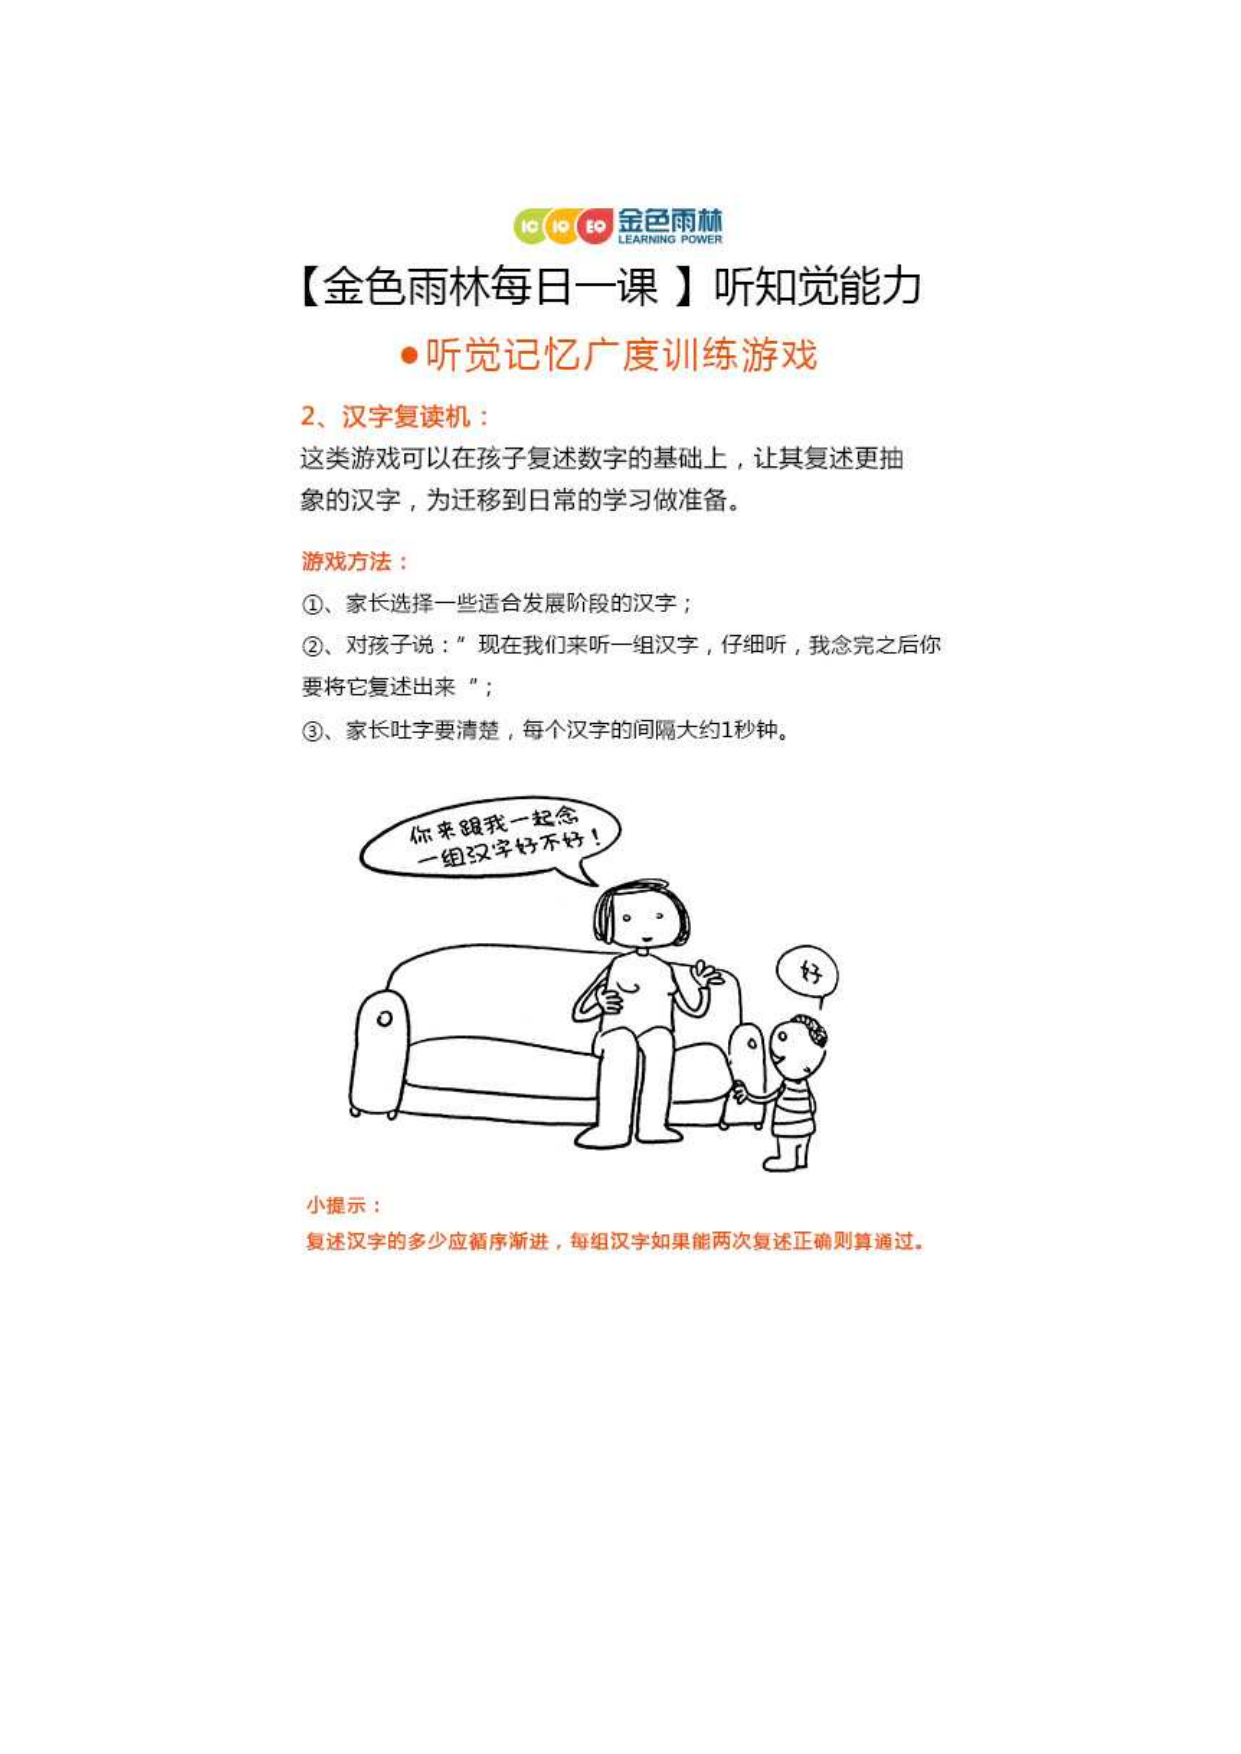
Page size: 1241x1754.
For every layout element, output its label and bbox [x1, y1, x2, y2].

picture [187, 172, 1051, 1324]
